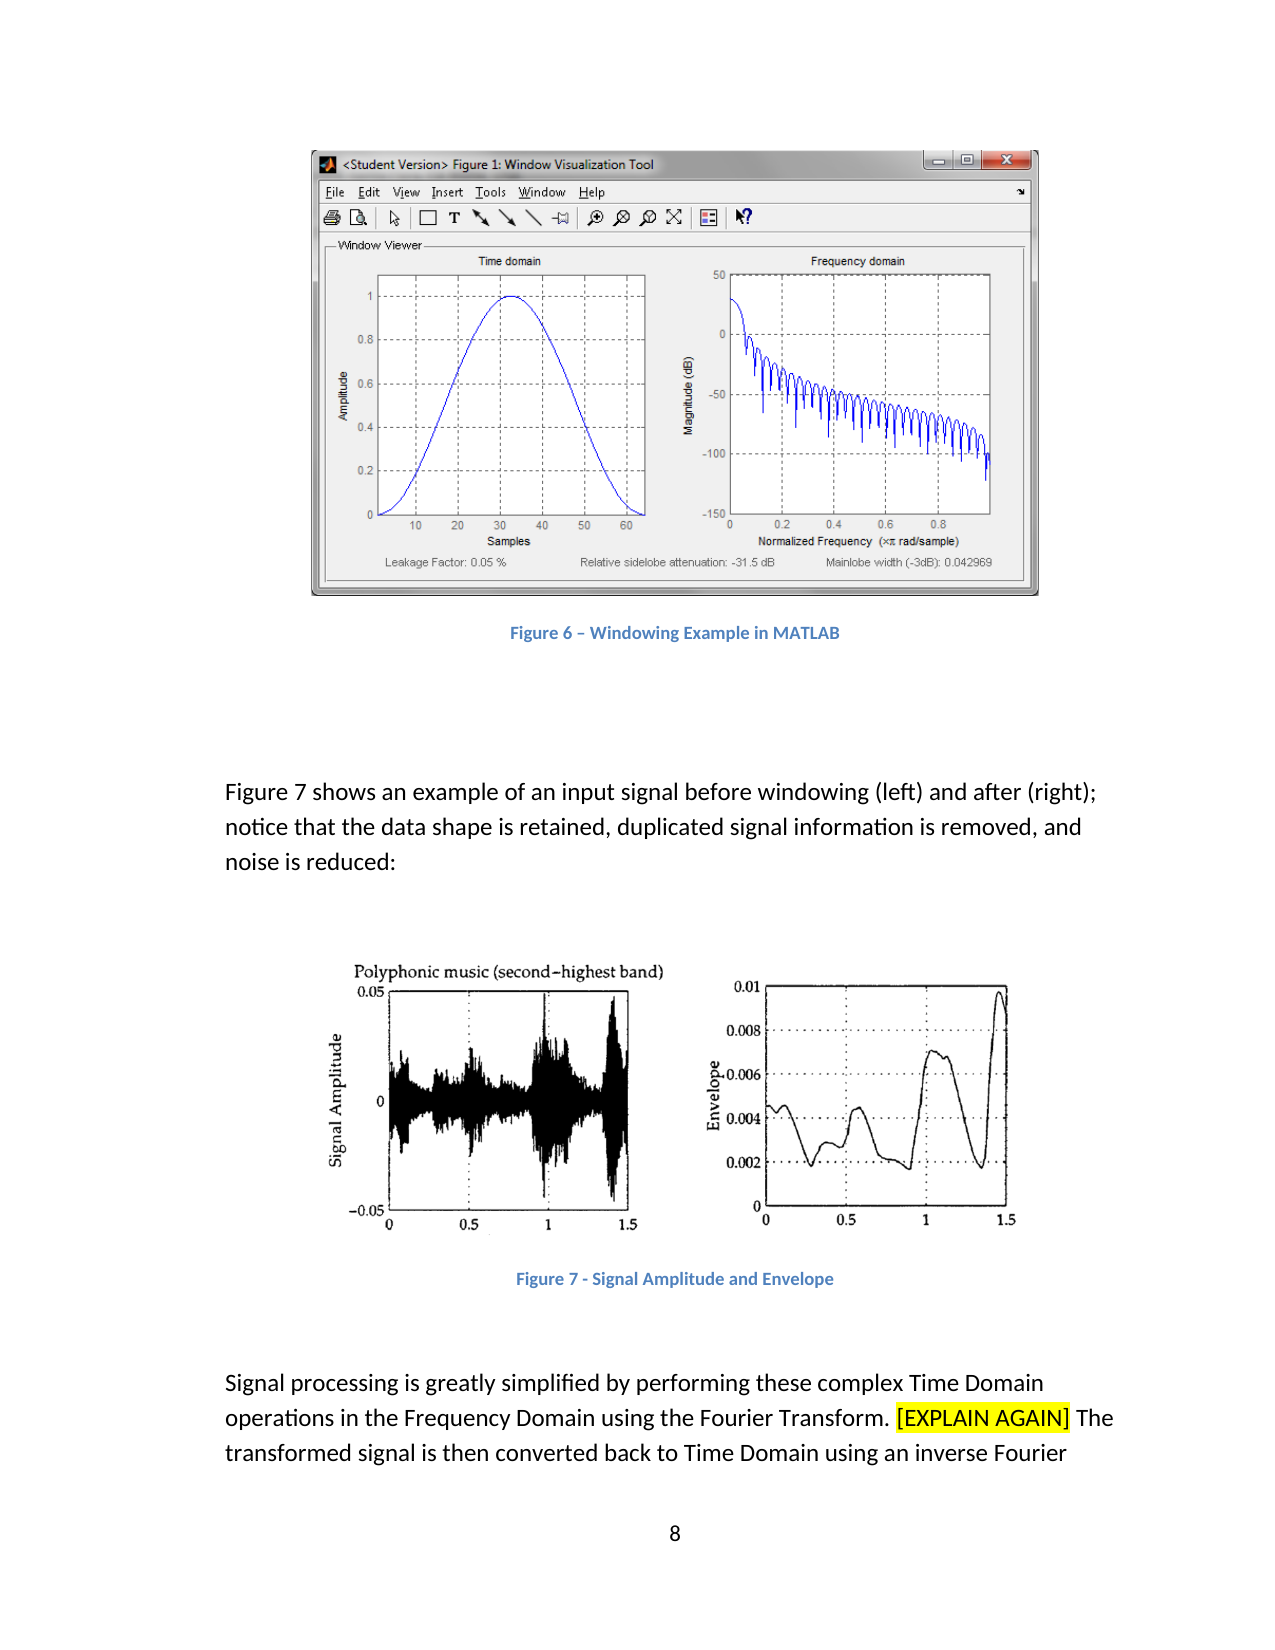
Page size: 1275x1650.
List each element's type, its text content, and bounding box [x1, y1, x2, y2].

picture [311, 150, 1039, 596]
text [225, 1367, 1125, 1468]
picture [314, 958, 1036, 1243]
text Figure 7 shows an example of an input signal before windowing (left) and after (right); notice that the data shape is retained, duplicated signal information is removed, and noise is reduced: [225, 776, 1125, 877]
